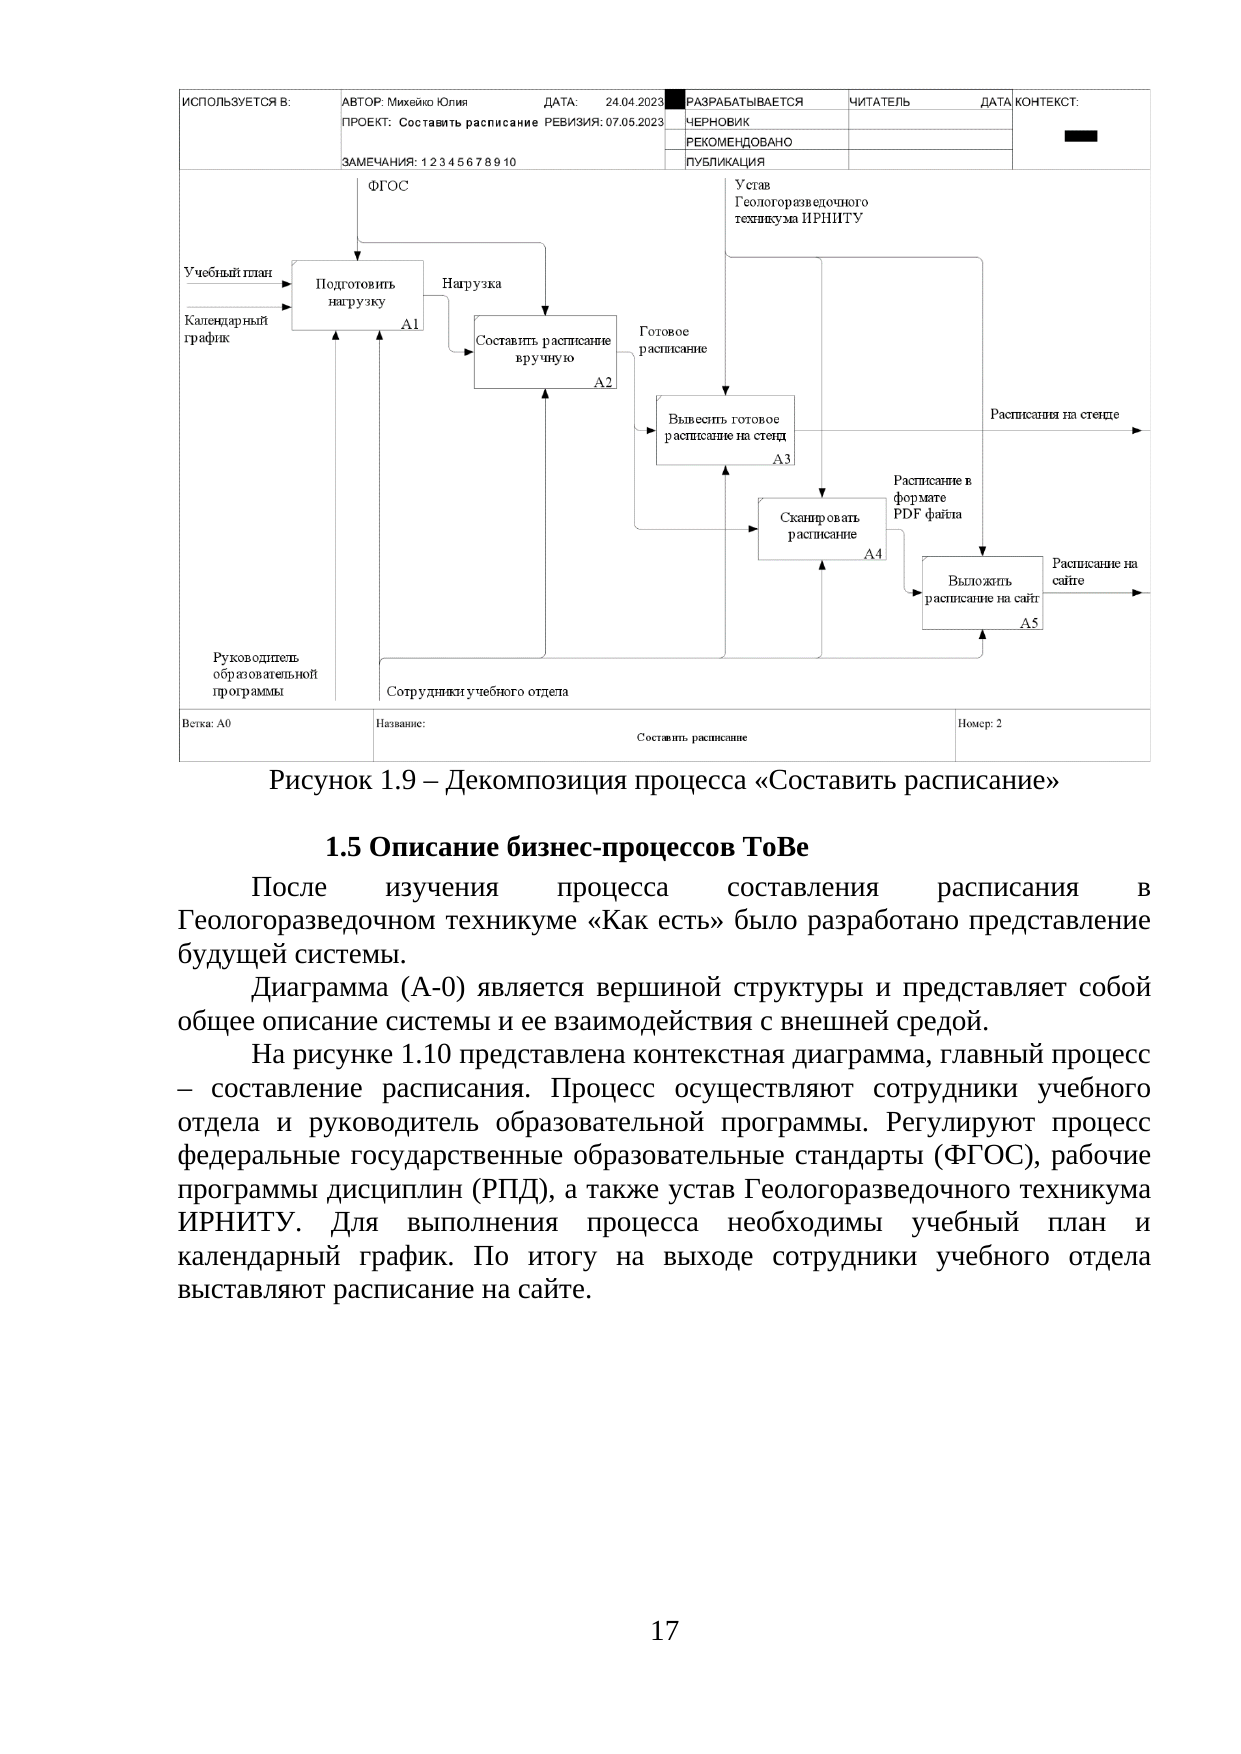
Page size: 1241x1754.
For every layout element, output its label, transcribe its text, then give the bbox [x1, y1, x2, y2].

text На рисунке 1.10 представлена контекстная диаграмма, главный процесс – составление расписания. Процесс осуществляют сотрудники учебного отдела и руководитель образовательной программы. Регулируют процесс федеральные государственные образовательные стандарты (ФГОС), рабочие программы дисциплин (РПД), а также устав Геологоразведочного техникума ИРНИТУ. Для выполнения процесса необходимы учебный план и календарный график. По итогу на выходе сотрудники учебного отдела выставляют расписание на сайте. [177, 1037, 1152, 1305]
text Диаграмма (А-0) является вершиной структуры и представляет собой общее описание системы и ее взаимодействия с внешней средой. [177, 969, 1152, 1037]
subtitle Описание бизнес-процессов ToBe [251, 829, 1152, 863]
text После изучения процесса составления расписания в Геологоразведочном техникуме «Как есть» было разработано представление будущей системы. [177, 869, 1152, 969]
picture [178, 88, 1151, 762]
text Рисунок 1.9 – Декомпозиция процесса «Составить расписание» [177, 762, 1152, 796]
